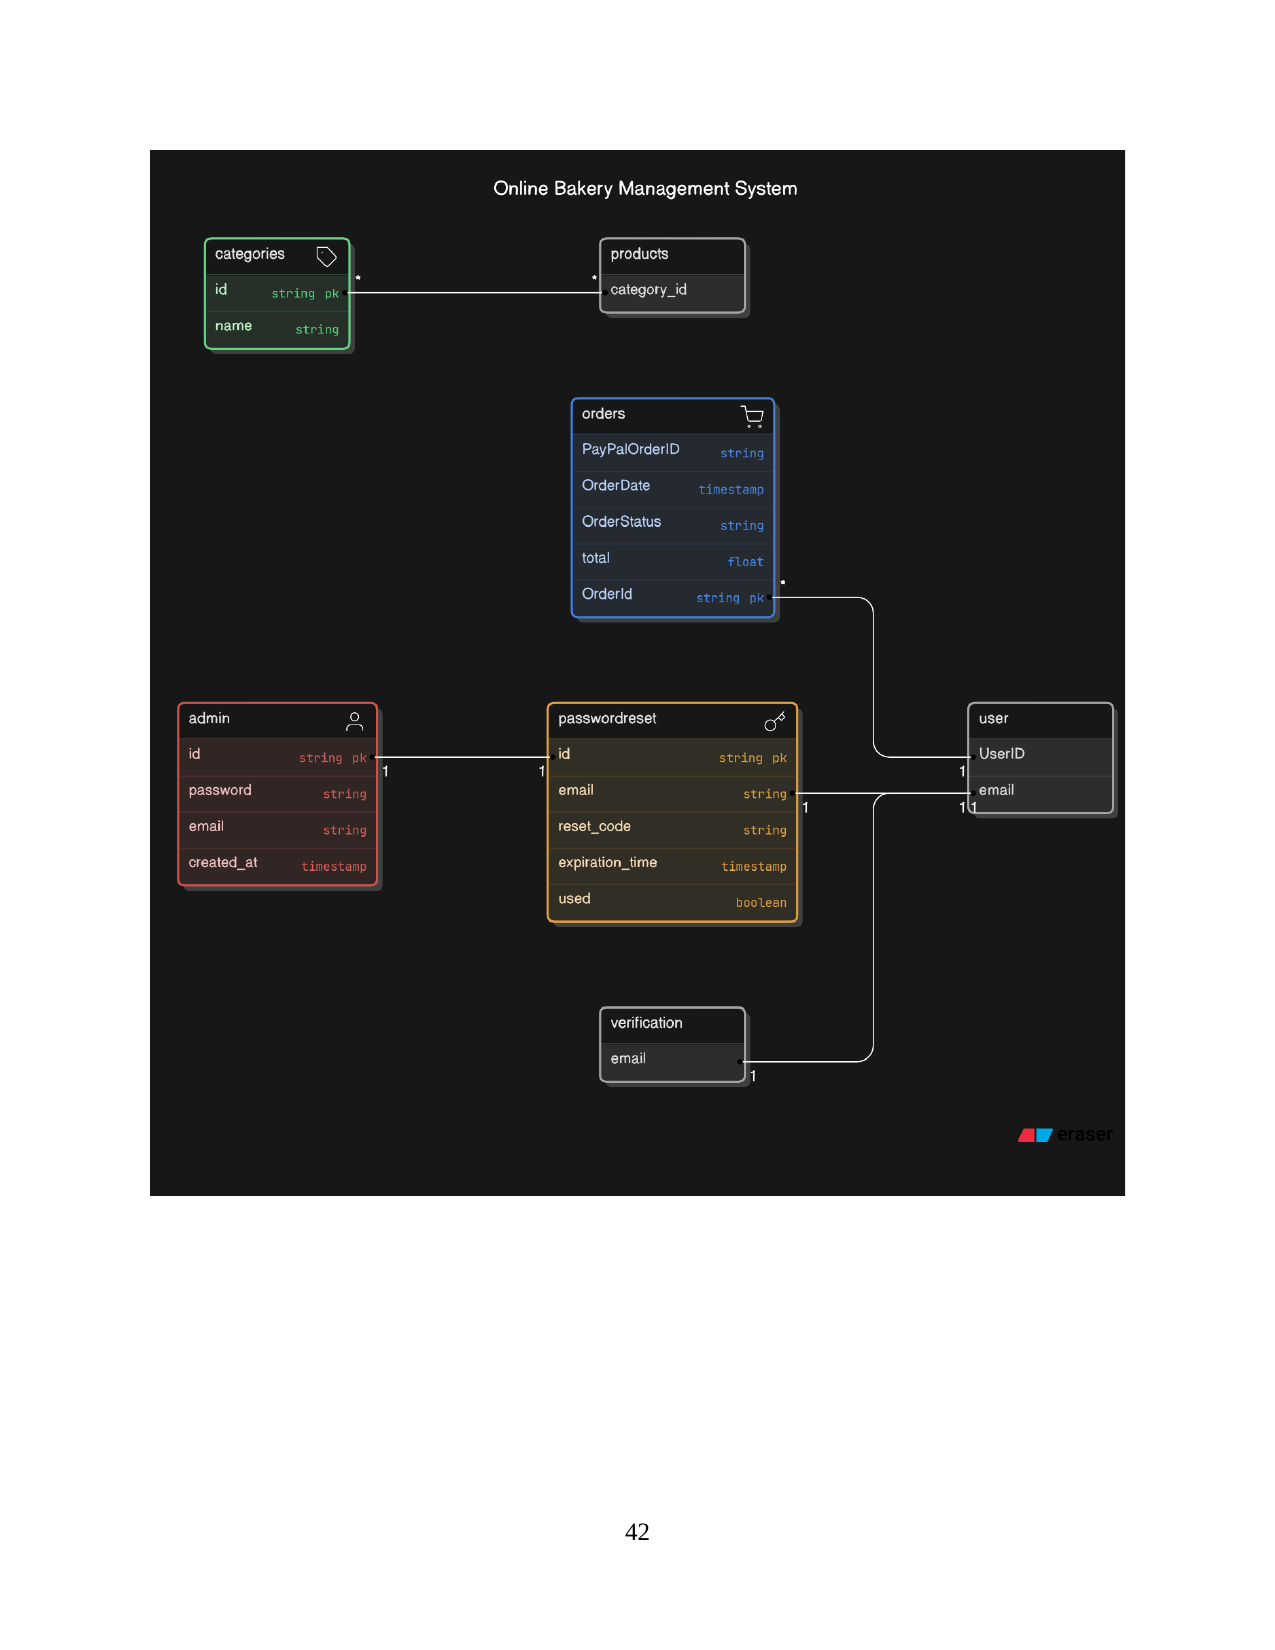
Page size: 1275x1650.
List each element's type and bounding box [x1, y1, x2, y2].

picture [150, 150, 1125, 1196]
